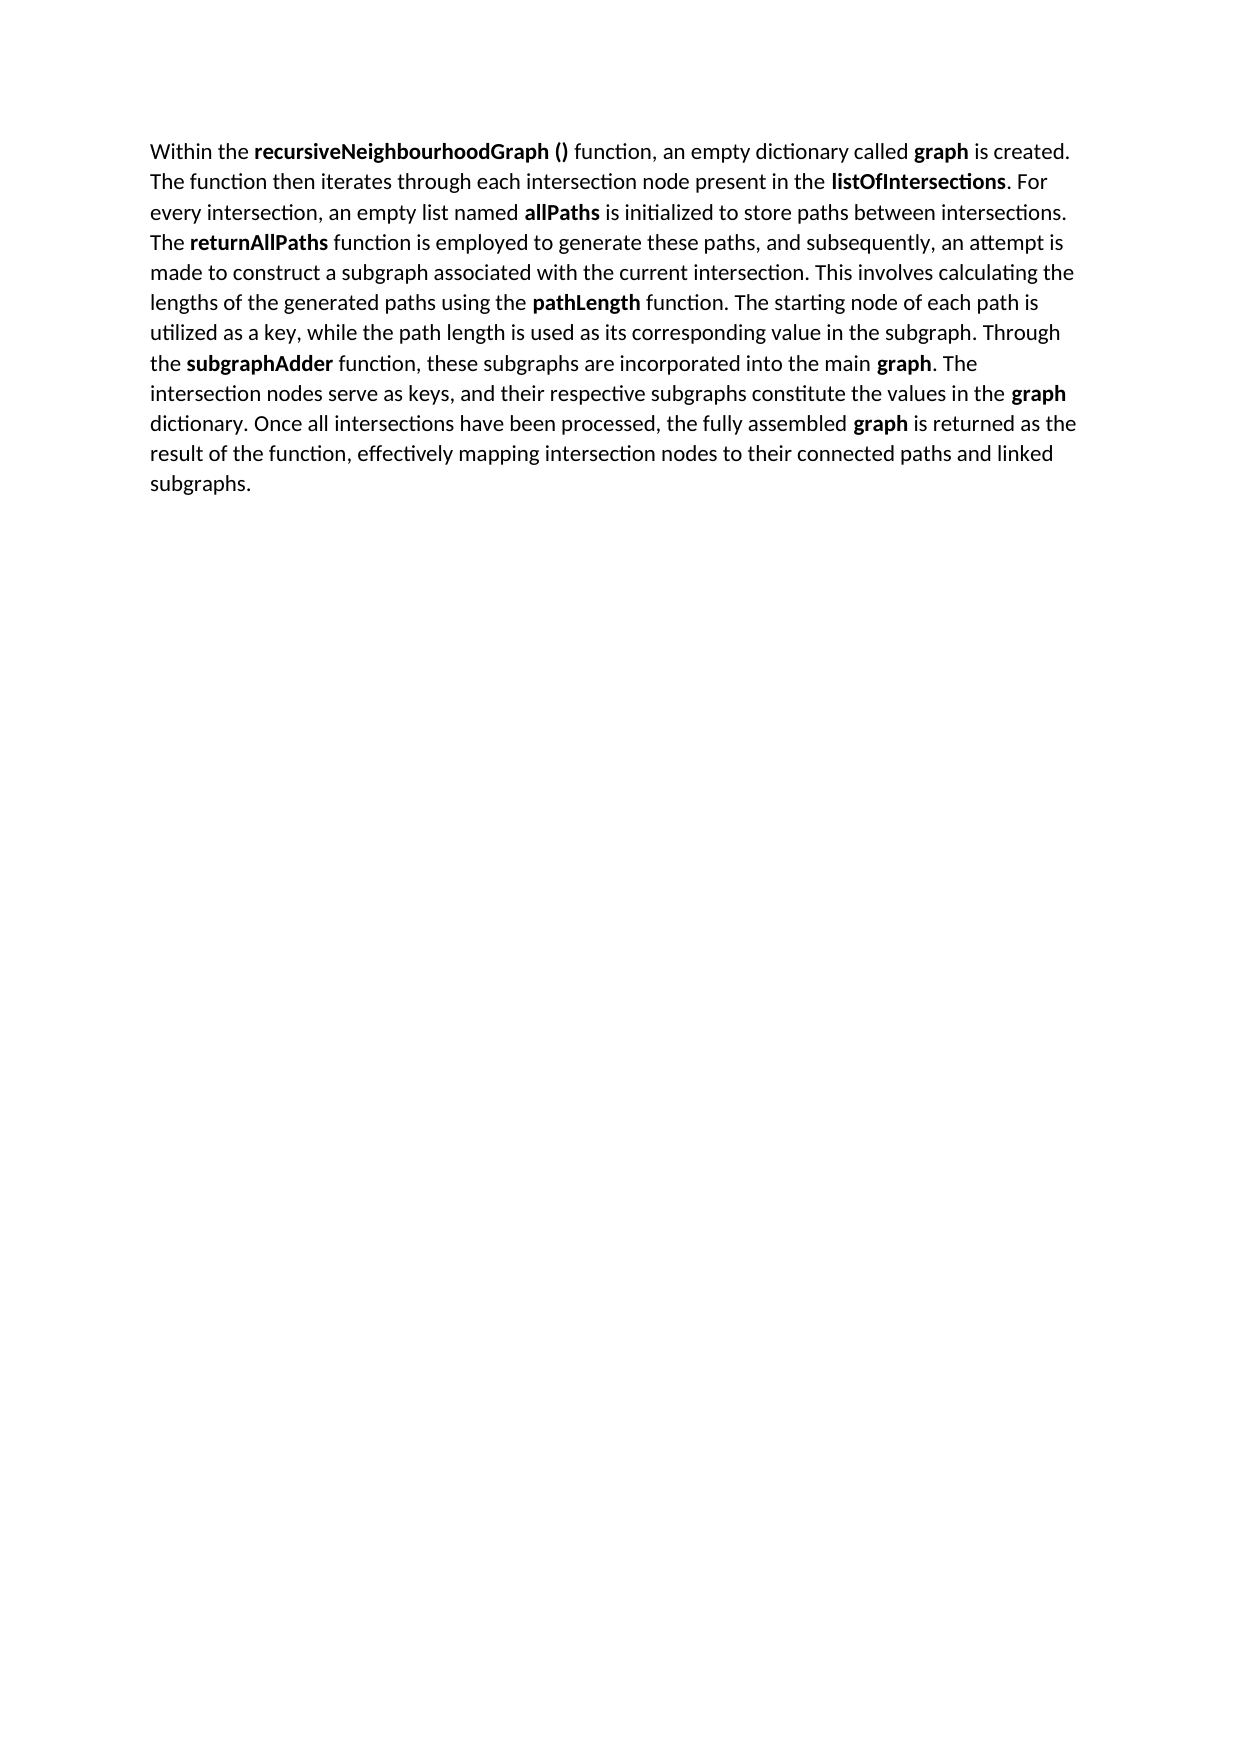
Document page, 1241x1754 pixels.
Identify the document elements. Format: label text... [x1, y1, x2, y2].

text Within the recursiveNeighbourhoodGraph () function, an empty dictionary called graph is created. The function then iterates through each intersection node present in the listOfIntersections. For every intersection, an empty list named allPaths is initialized to store paths between intersections. The returnAllPaths function is employed to generate these paths, and subsequently, an attempt is made to construct a subgraph associated with the current intersection. This involves calculating the lengths of the generated paths using the pathLength function. The starting node of each path is utilized as a key, while the path length is used as its corresponding value in the subgraph. Through the subgraphAdder function, these subgraphs are incorporated into the main graph. The intersection nodes serve as keys, and their respective subgraphs constitute the values in the graph dictionary. Once all intersections have been processed, the fully assembled graph is returned as the result of the function, effectively mapping intersection nodes to their connected paths and linked subgraphs.Top of Form [150, 137, 1090, 498]
